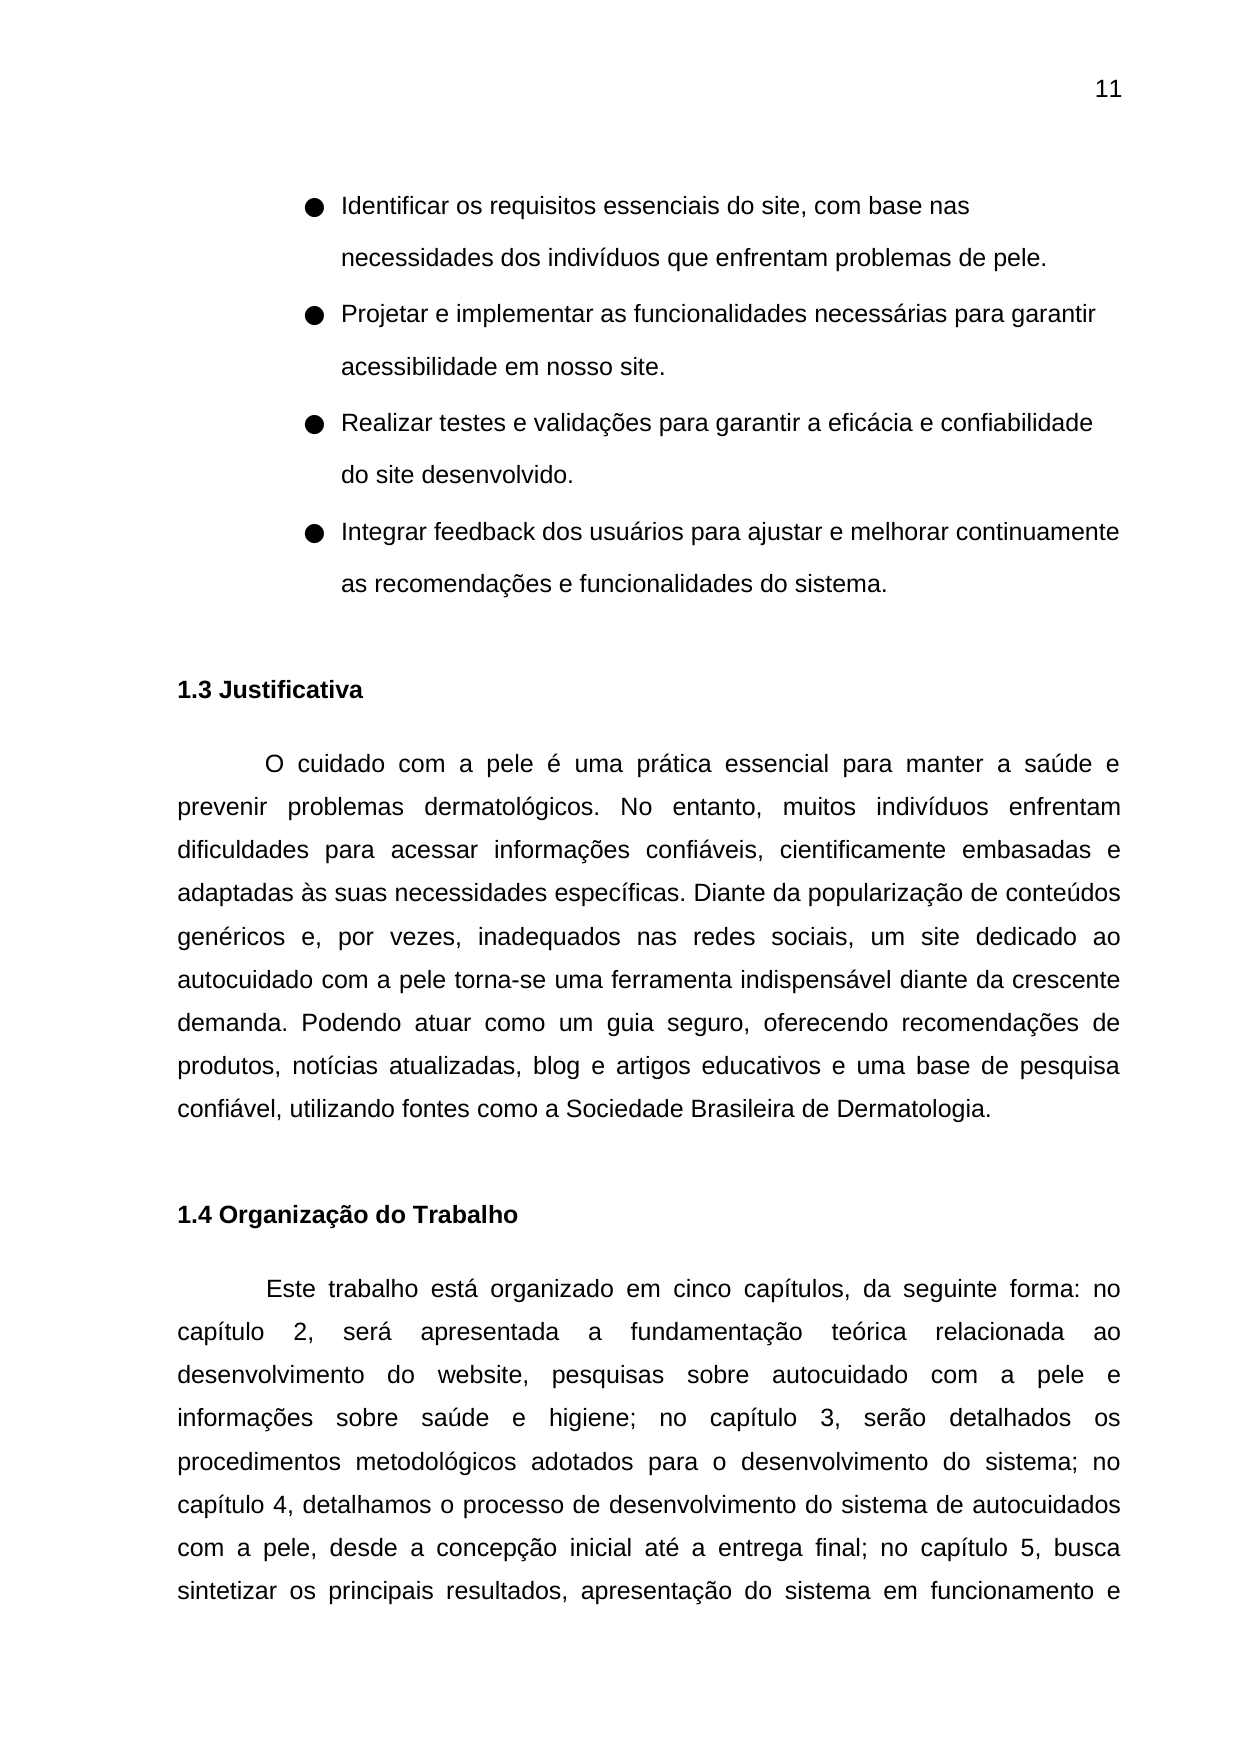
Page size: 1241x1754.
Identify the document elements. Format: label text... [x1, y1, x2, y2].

list Identificar os requisitos essenciais do site, com base nas necessidades dos indivíduos que enfrentam problemas de pele. [303, 177, 1122, 271]
subtitle Organização do Trabalho [177, 1199, 1122, 1228]
subtitle Justificativa [177, 674, 1122, 703]
text O cuidado com a pele é uma prática essencial para manter a saúde e prevenir problemas dermatológicos. No entanto, muitos indivíduos enfrentam dificuldades para acessar informações confiáveis, cientificamente embasadas e adaptadas às suas necessidades específicas. Diante da popularização de conteúdos genéricos e, por vezes, inadequados nas redes sociais, um site dedicado ao autocuidado com a pele torna-se uma ferramenta indispensável diante da crescente demanda. Podendo atuar como um guia seguro, oferecendo recomendações de produtos, notícias atualizadas, blog e artigos educativos e uma base de pesquisa confiável, utilizando fontes como a Sociedade Brasileira de Dermatologia. [177, 749, 1122, 1123]
list Projetar e implementar as funcionalidades necessárias para garantir acessibilidade em nosso site. [303, 286, 1122, 380]
list Realizar testes e validações para garantir a eficácia e confiabilidade do site desenvolvido. [303, 394, 1122, 489]
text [177, 1274, 1122, 1604]
list Integrar feedback dos usuários para ajustar e melhorar continuamente as recomendações e funcionalidades do sistema. [303, 503, 1122, 598]
